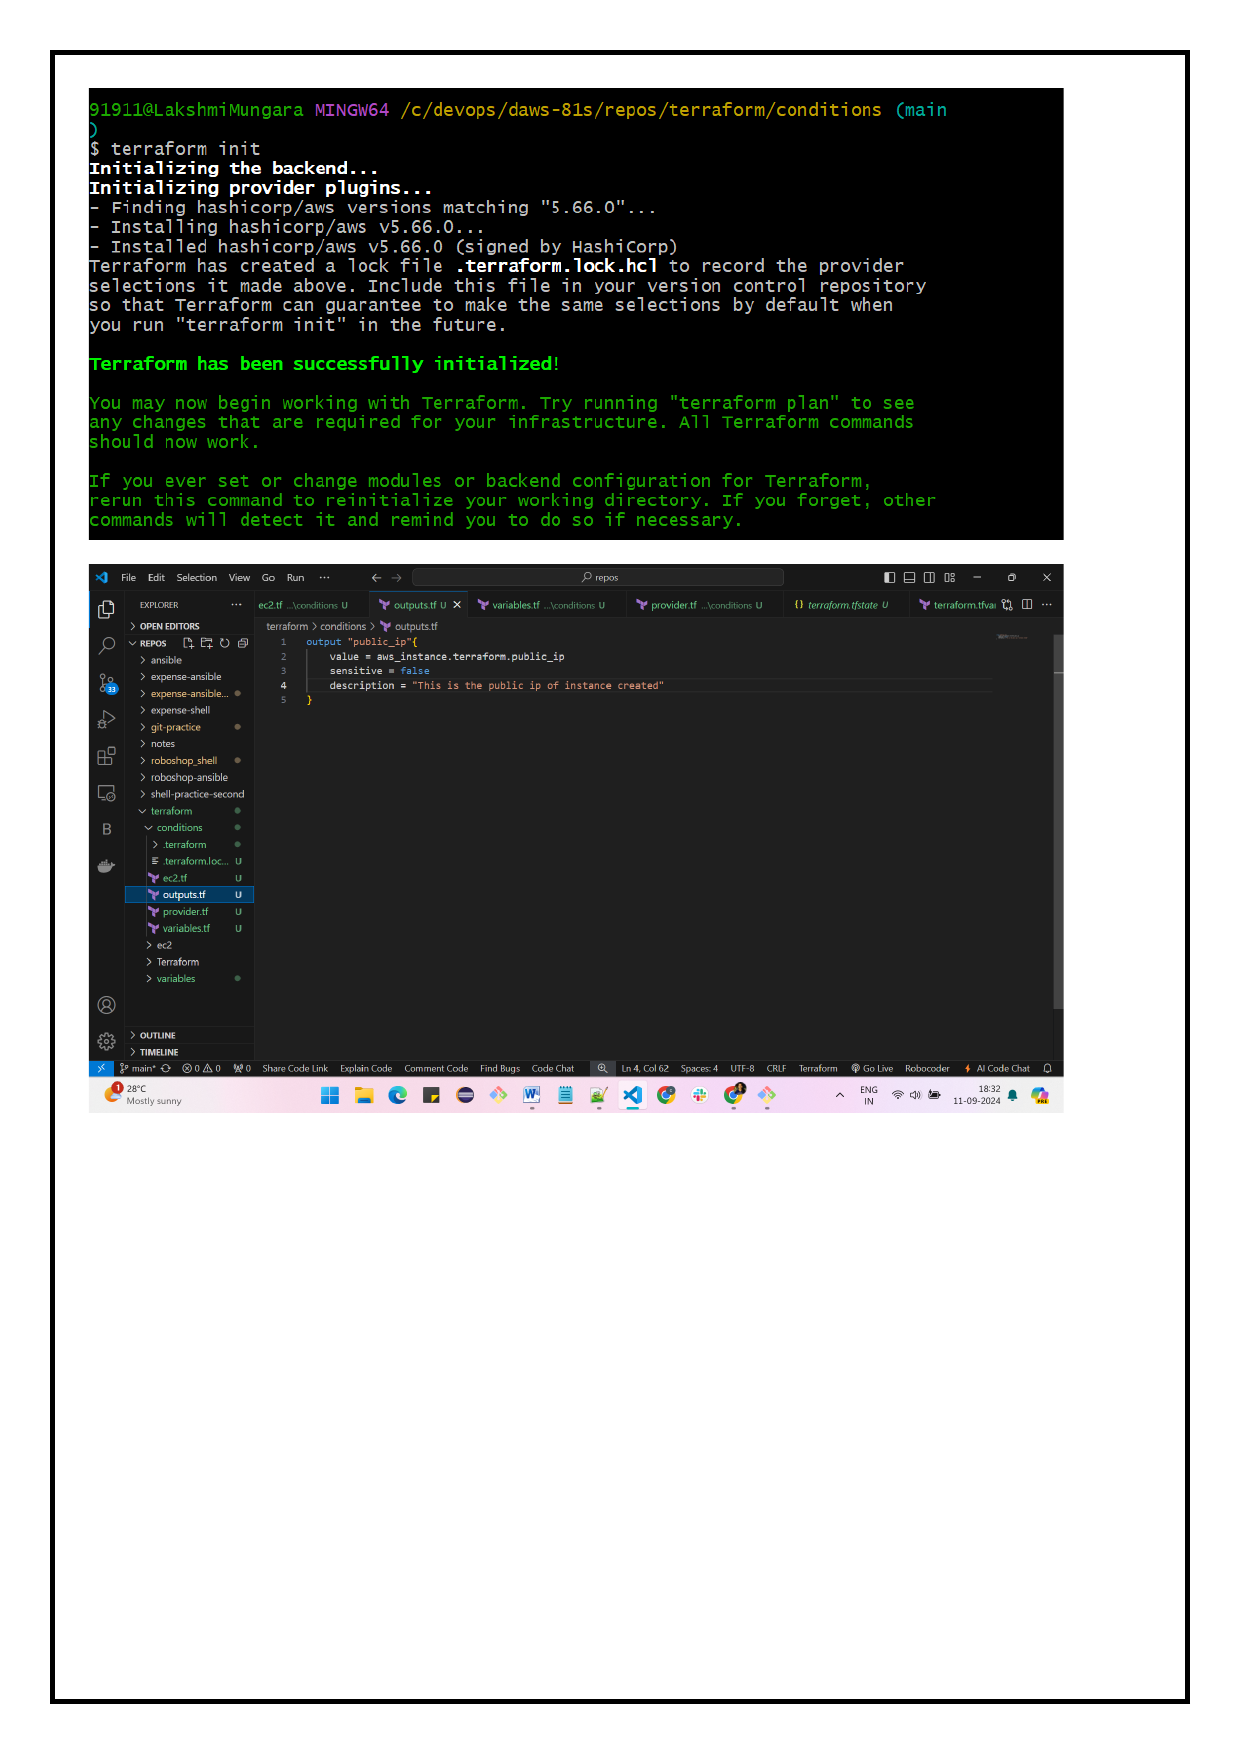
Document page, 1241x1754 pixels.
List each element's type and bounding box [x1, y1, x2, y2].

picture [88, 564, 1064, 1113]
picture [88, 88, 1064, 540]
